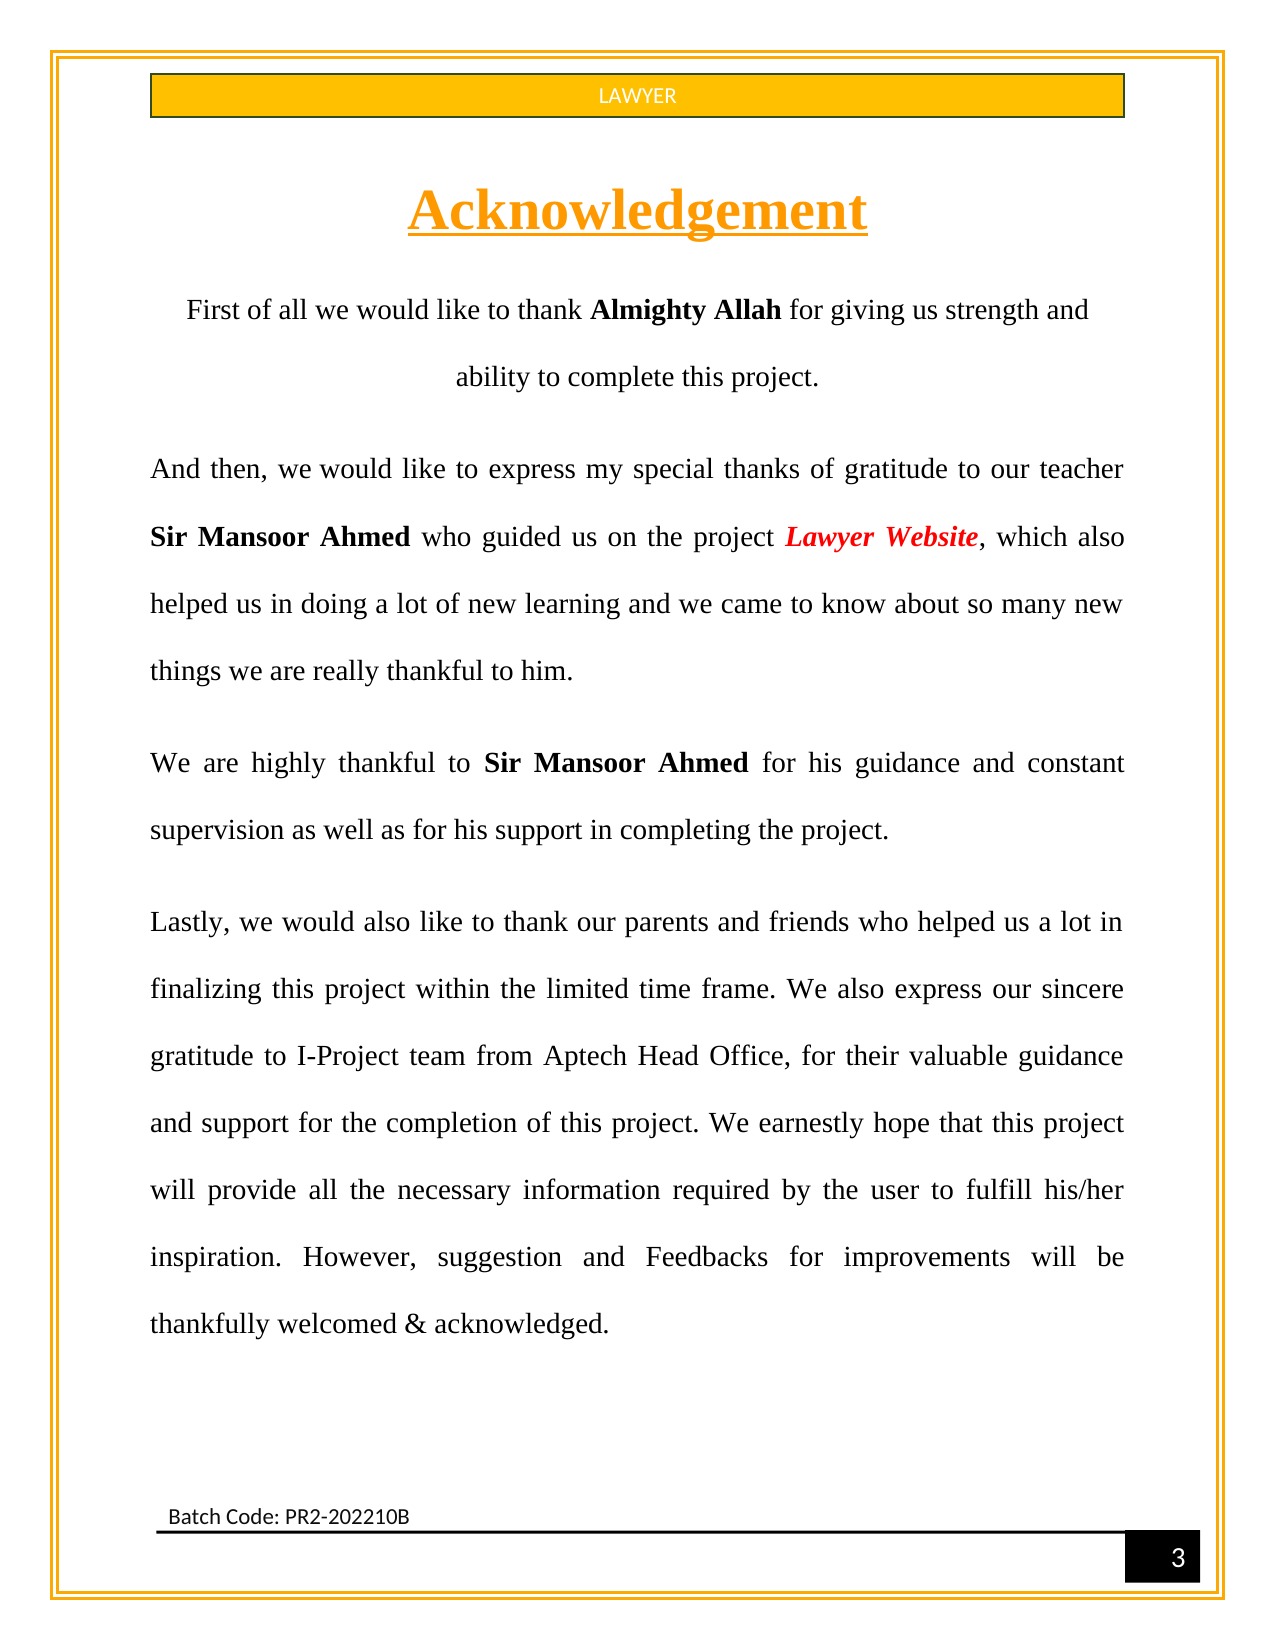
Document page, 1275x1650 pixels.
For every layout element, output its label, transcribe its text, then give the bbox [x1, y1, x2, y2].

text First of all we would like to thank Almighty Allah for giving us strength and ability to complete this project. [150, 292, 1125, 393]
text And then, we would like to express my special thanks of gratitude to our teacher Sir Mansoor Ahmed who guided us on the project Lawyer Website, which also helped us in doing a lot of new learning and we came to know about so many new things we are really thankful to him. [150, 452, 1125, 686]
text We are highly thankful to Sir Mansoor Ahmed for his guidance and constant supervision as well as for his support in completing the project. [150, 745, 1125, 846]
text Lastly, we would also like to thank our parents and friends who helped us a lot in finalizing this project within the limited time frame. We also express our sincere gratitude to I-Project team from Aptech Head Office, for their valuable guidance and support for the completion of this project. We earnestly hope that this project will provide all the necessary information required by the user to fulfill his/her inspiration. However, suggestion and Feedbacks for improvements will be thankfully welcomed & acknowledged. [150, 904, 1125, 1340]
subtitle Acknowledgement [150, 175, 1125, 242]
